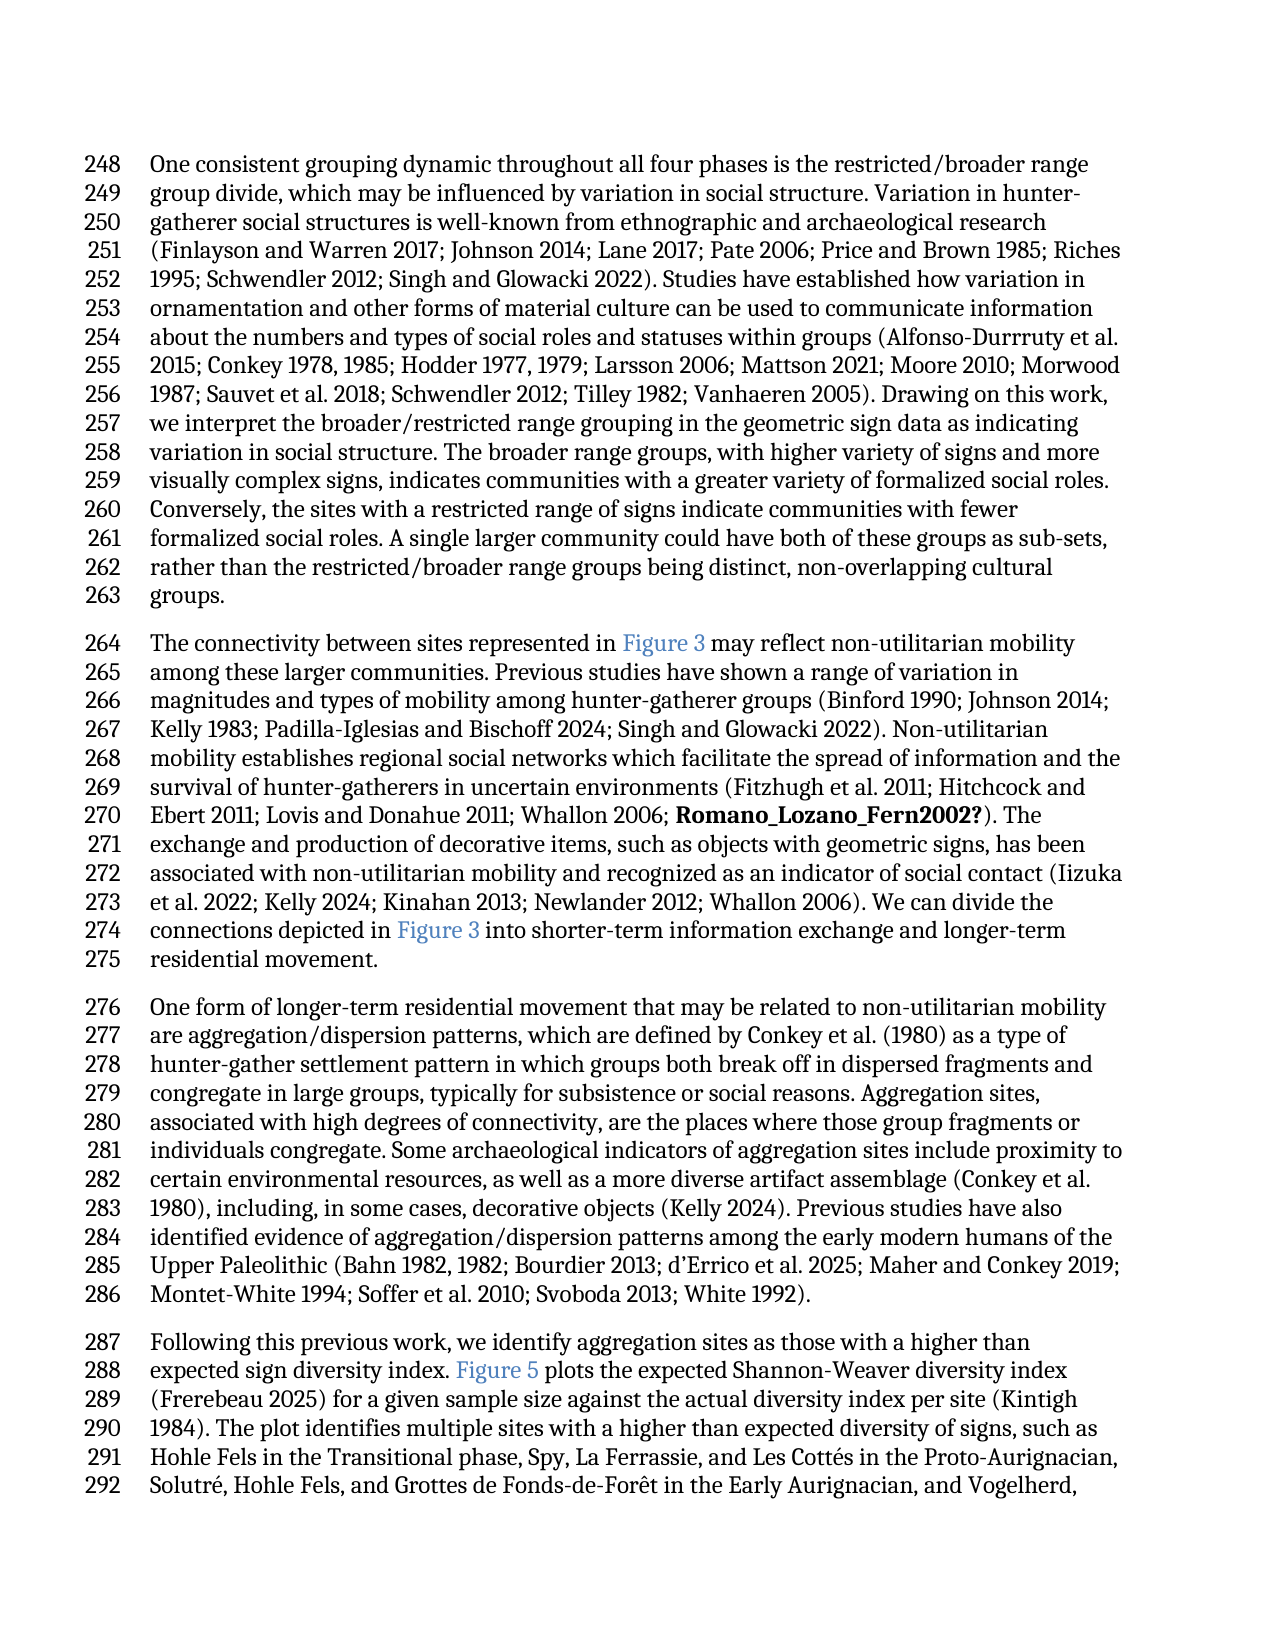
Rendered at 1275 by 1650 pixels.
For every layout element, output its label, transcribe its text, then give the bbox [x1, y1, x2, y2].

text The connectivity between sites represented in Figure 3 may reflect non-utilitarian mobility among these larger communities. Previous studies have shown a range of variation in magnitudes and types of mobility among hunter-gatherer groups (Binford 1990; Johnson 2014; Kelly 1983; Padilla-Iglesias and Bischoff 2024; Singh and Glowacki 2022). Non-utilitarian mobility establishes regional social networks which facilitate the spread of information and the survival of hunter-gatherers in uncertain environments (Fitzhugh et al. 2011; Hitchcock and Ebert 2011; Lovis and Donahue 2011; Whallon 2006; Romano_Lozano_Fern2002?). The exchange and production of decorative items, such as objects with geometric signs, has been associated with non-utilitarian mobility and recognized as an indicator of social contact (Iizuka et al. 2022; Kelly 2024; Kinahan 2013; Newlander 2012; Whallon 2006). We can divide the connections depicted in Figure 3 into shorter-term information exchange and longer-term residential movement. [150, 629, 1125, 974]
text One consistent grouping dynamic throughout all four phases is the restricted/broader range group divide, which may be influenced by variation in social structure. Variation in hunter-gatherer social structures is well-known from ethnographic and archaeological research (Finlayson and Warren 2017; Johnson 2014; Lane 2017; Pate 2006; Price and Brown 1985; Riches 1995; Schwendler 2012; Singh and Glowacki 2022). Studies have established how variation in ornamentation and other forms of material culture can be used to communicate information about the numbers and types of social roles and statuses within groups (Alfonso-Durrruty et al. 2015; Conkey 1978, 1985; Hodder 1977, 1979; Larsson 2006; Mattson 2021; Moore 2010; Morwood 1987; Sauvet et al. 2018; Schwendler 2012; Tilley 1982; Vanhaeren 2005). Drawing on this work, we interpret the broader/restricted range grouping in the geometric sign data as indicating variation in social structure. The broader range groups, with higher variety of signs and more visually complex signs, indicates communities with a greater variety of formalized social roles. Conversely, the sites with a restricted range of signs indicate communities with fewer formalized social roles. A single larger community could have both of these groups as sub-sets, rather than the restricted/broader range groups being distinct, non-overlapping cultural groups. [150, 150, 1125, 610]
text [150, 1327, 1125, 1500]
text One form of longer-term residential movement that may be related to non-utilitarian mobility are aggregation/dispersion patterns, which are defined by Conkey et al. (1980) as a type of hunter-gather settlement pattern in which groups both break off in dispersed fragments and congregate in large groups, typically for subsistence or social reasons. Aggregation sites, associated with high degrees of connectivity, are the places where those group fragments or individuals congregate. Some archaeological indicators of aggregation sites include proximity to certain environmental resources, as well as a more diverse artifact assemblage (Conkey et al. 1980), including, in some cases, decorative objects (Kelly 2024). Previous studies have also identified evidence of aggregation/dispersion patterns among the early modern humans of the Upper Paleolithic (Bahn 1982, 1982; Bourdier 2013; d’Errico et al. 2025; Maher and Conkey 2019; Montet-White 1994; Soffer et al. 2010; Svoboda 2013; White 1992). [150, 992, 1125, 1309]
